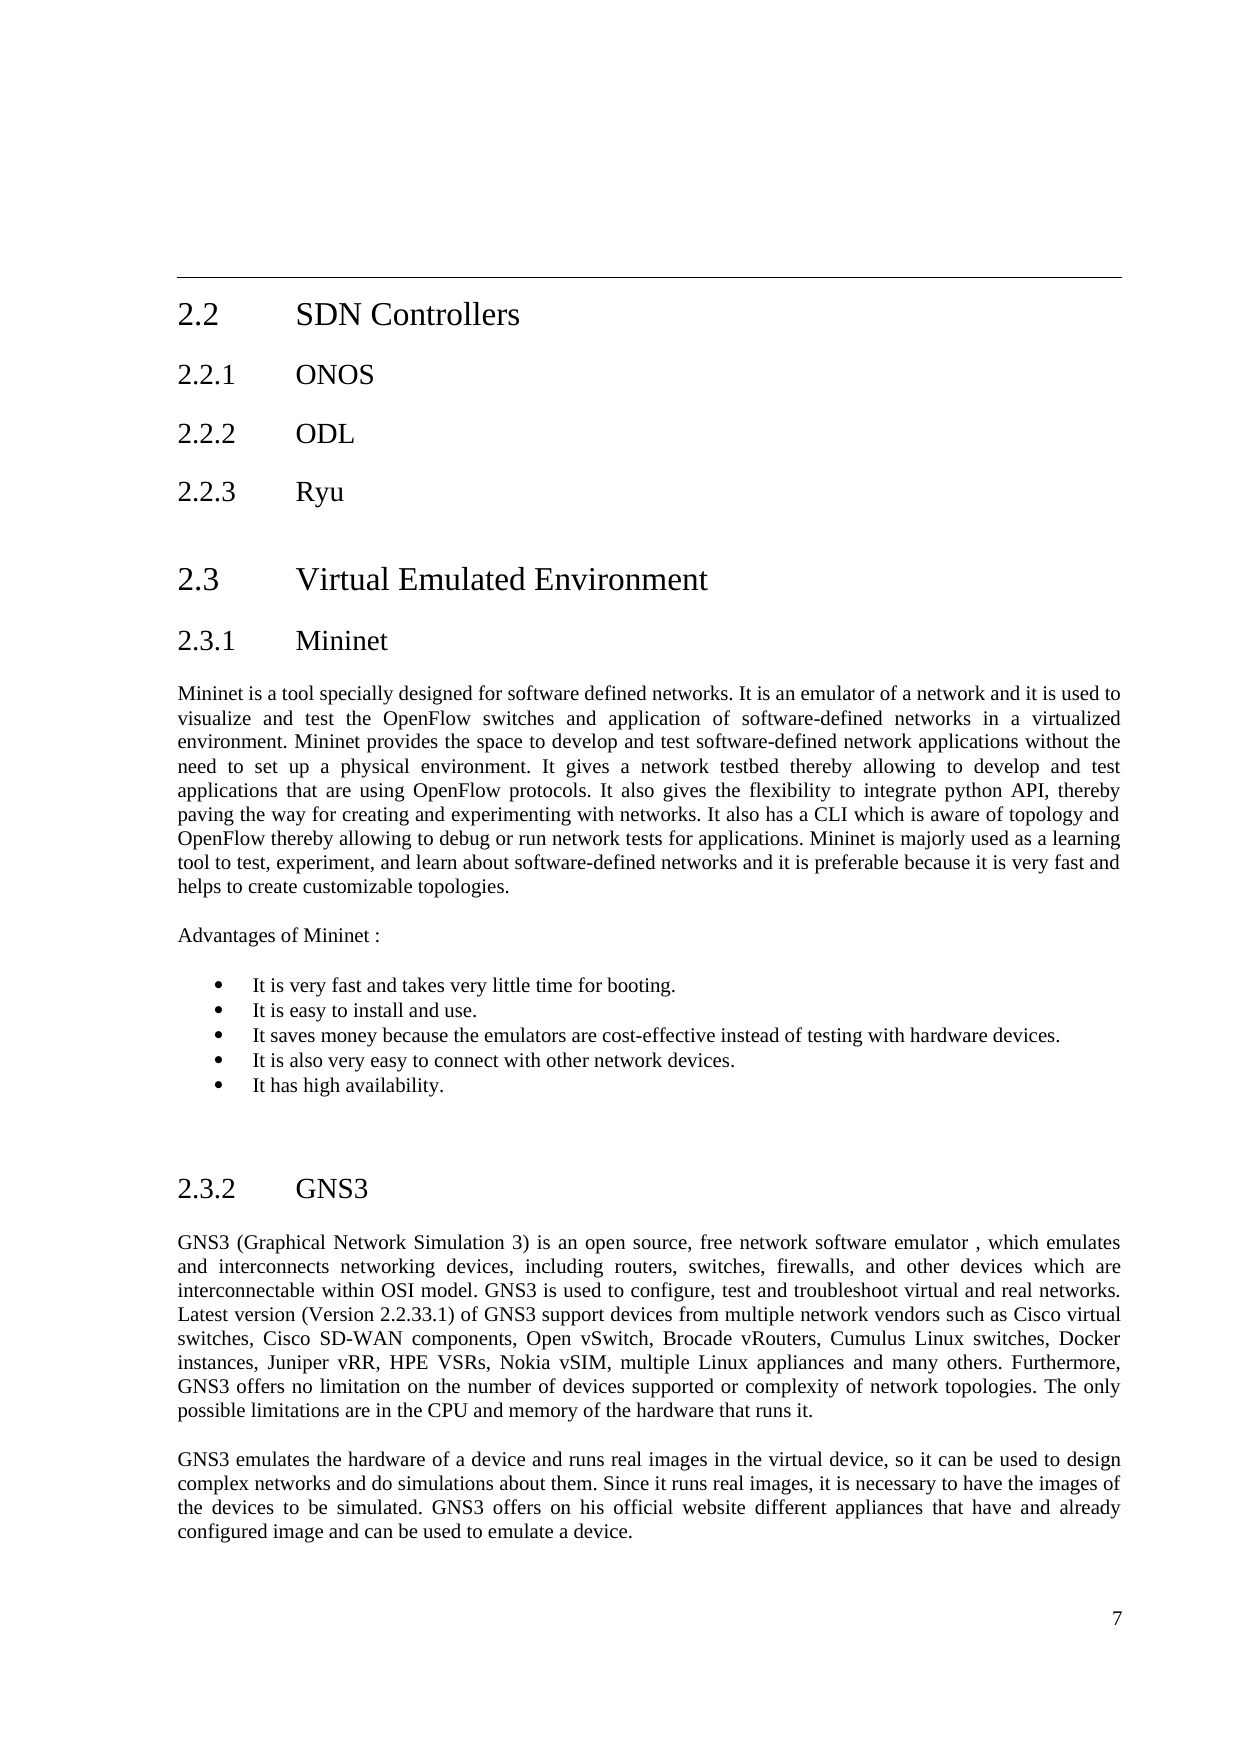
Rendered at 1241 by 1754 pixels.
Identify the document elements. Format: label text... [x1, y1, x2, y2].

text GNS3 emulates the hardware of a device and runs real images in the virtual device, so it can be used to design complex networks and do simulations about them. Since it runs real images, it is necessary to have the images of the devices to be simulated. GNS3 offers on his official website different appliances that have and already configured image and can be used to emulate a device. [177, 1447, 1122, 1543]
subtitle SDN Controllers [177, 292, 1122, 332]
text Advantages of Mininet : [177, 923, 1122, 947]
subtitle ONOS [177, 357, 1122, 391]
subtitle Ryu [177, 474, 1122, 508]
list It is very fast and takes very little time for booting. [215, 972, 1122, 997]
subtitle Virtual Emulated Environment [177, 558, 1122, 598]
list It is also very easy to connect with other network devices. [215, 1047, 1122, 1072]
subtitle Mininet [177, 623, 1122, 656]
list It has high availability. [215, 1072, 1122, 1097]
list It is easy to install and use. [215, 997, 1122, 1022]
subtitle GNS3 [177, 1171, 1122, 1204]
text GNS3 (Graphical Network Simulation 3) is an open source, free network software emulator , which emulates and interconnects networking devices, including routers, switches, firewalls, and other devices which are interconnectable within OSI model. GNS3 is used to configure, test and troubleshoot virtual and real networks. Latest version (Version 2.2.33.1) of GNS3 support devices from multiple network vendors such as Cisco virtual switches, Cisco SD-WAN components, Open vSwitch, Brocade vRouters, Cumulus Linux switches, Docker instances, Juniper vRR, HPE VSRs, Nokia vSIM, multiple Linux appliances and many others. Furthermore, GNS3 offers no limitation on the number of devices supported or complexity of network topologies. The only possible limitations are in the CPU and memory of the hardware that runs it. [177, 1229, 1122, 1422]
list It saves money because the emulators are cost-effective instead of testing with hardware devices. [215, 1022, 1122, 1047]
subtitle ODL [177, 416, 1122, 449]
text Mininet is a tool specially designed for software defined networks. It is an emulator of a network and it is used to visualize and test the OpenFlow switches and application of software-defined networks in a virtualized environment. Mininet provides the space to develop and test software-defined network applications without the need to set up a physical environment. It gives a network testbed thereby allowing to develop and test applications that are using OpenFlow protocols. It also gives the flexibility to integrate python API, thereby paving the way for creating and experimenting with networks. It also has a CLI which is aware of topology and OpenFlow thereby allowing to debug or run network tests for applications. Mininet is majorly used as a learning tool to test, experiment, and learn about software-defined networks and it is preferable because it is very fast and helps to create customizable topologies. [177, 681, 1122, 898]
